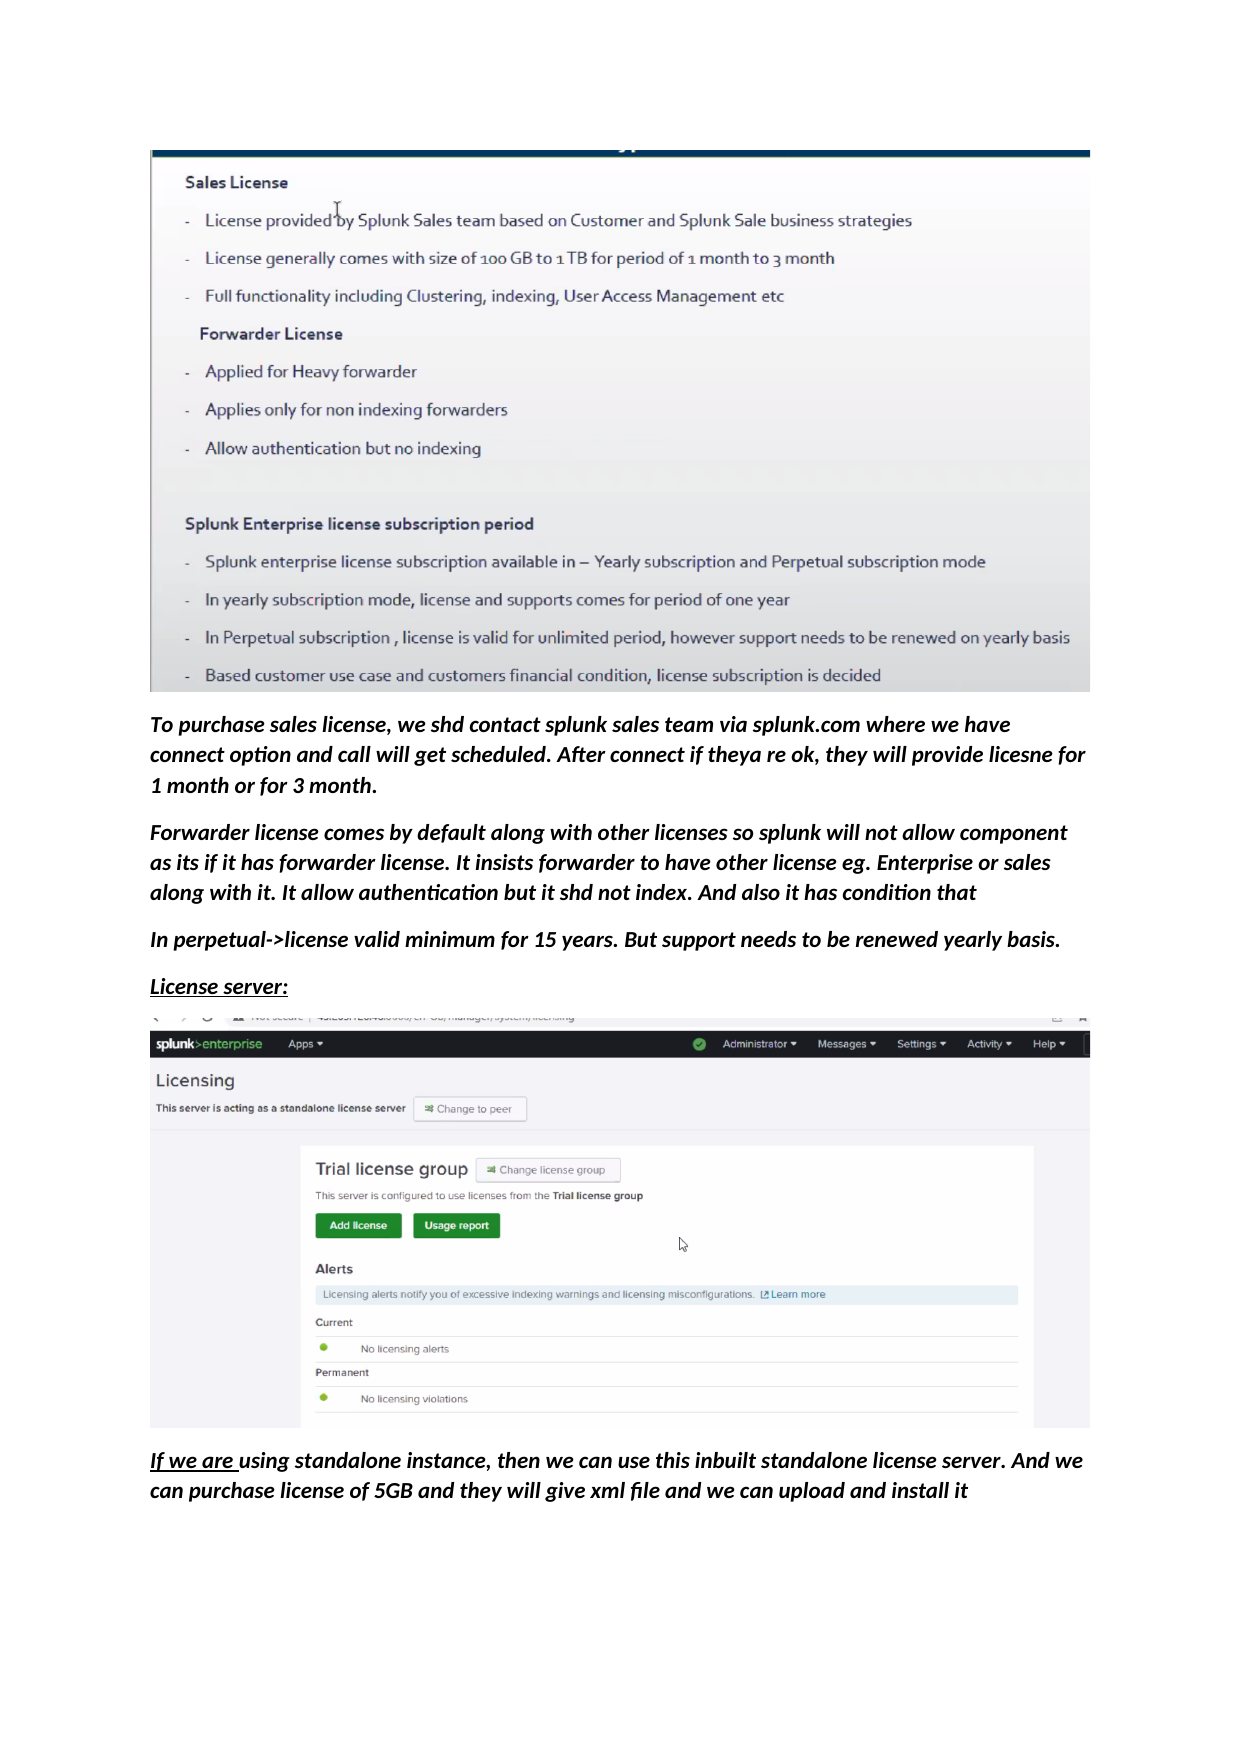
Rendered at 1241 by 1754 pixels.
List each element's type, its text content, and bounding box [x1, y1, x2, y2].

picture [150, 1018, 1091, 1428]
text To purchase sales license, we shd contact splunk sales team via splunk.com where we have connect option and call will get scheduled. After connect if theya re ok, they will provide licesne for 1 month or for 3 month. [150, 710, 1090, 799]
text In perpetual->license valid minimum for 15 years. But support needs to be renewed yearly basis. [150, 925, 1090, 953]
picture [150, 150, 1091, 692]
text License server: [150, 972, 1090, 1000]
text Forwarder license comes by default along with other licenses so splunk will not allow component as its if it has forwarder license. It insists forwarder to have other license eg. Enterprise or sales along with it. It allow authentication but it shd not index. And also it has condition that [150, 818, 1090, 906]
text If we are using standalone instance, then we can use this inbuilt standalone license server. And we can purchase license of 5GB and they will give xml file and we can upload and install it [150, 1446, 1090, 1504]
